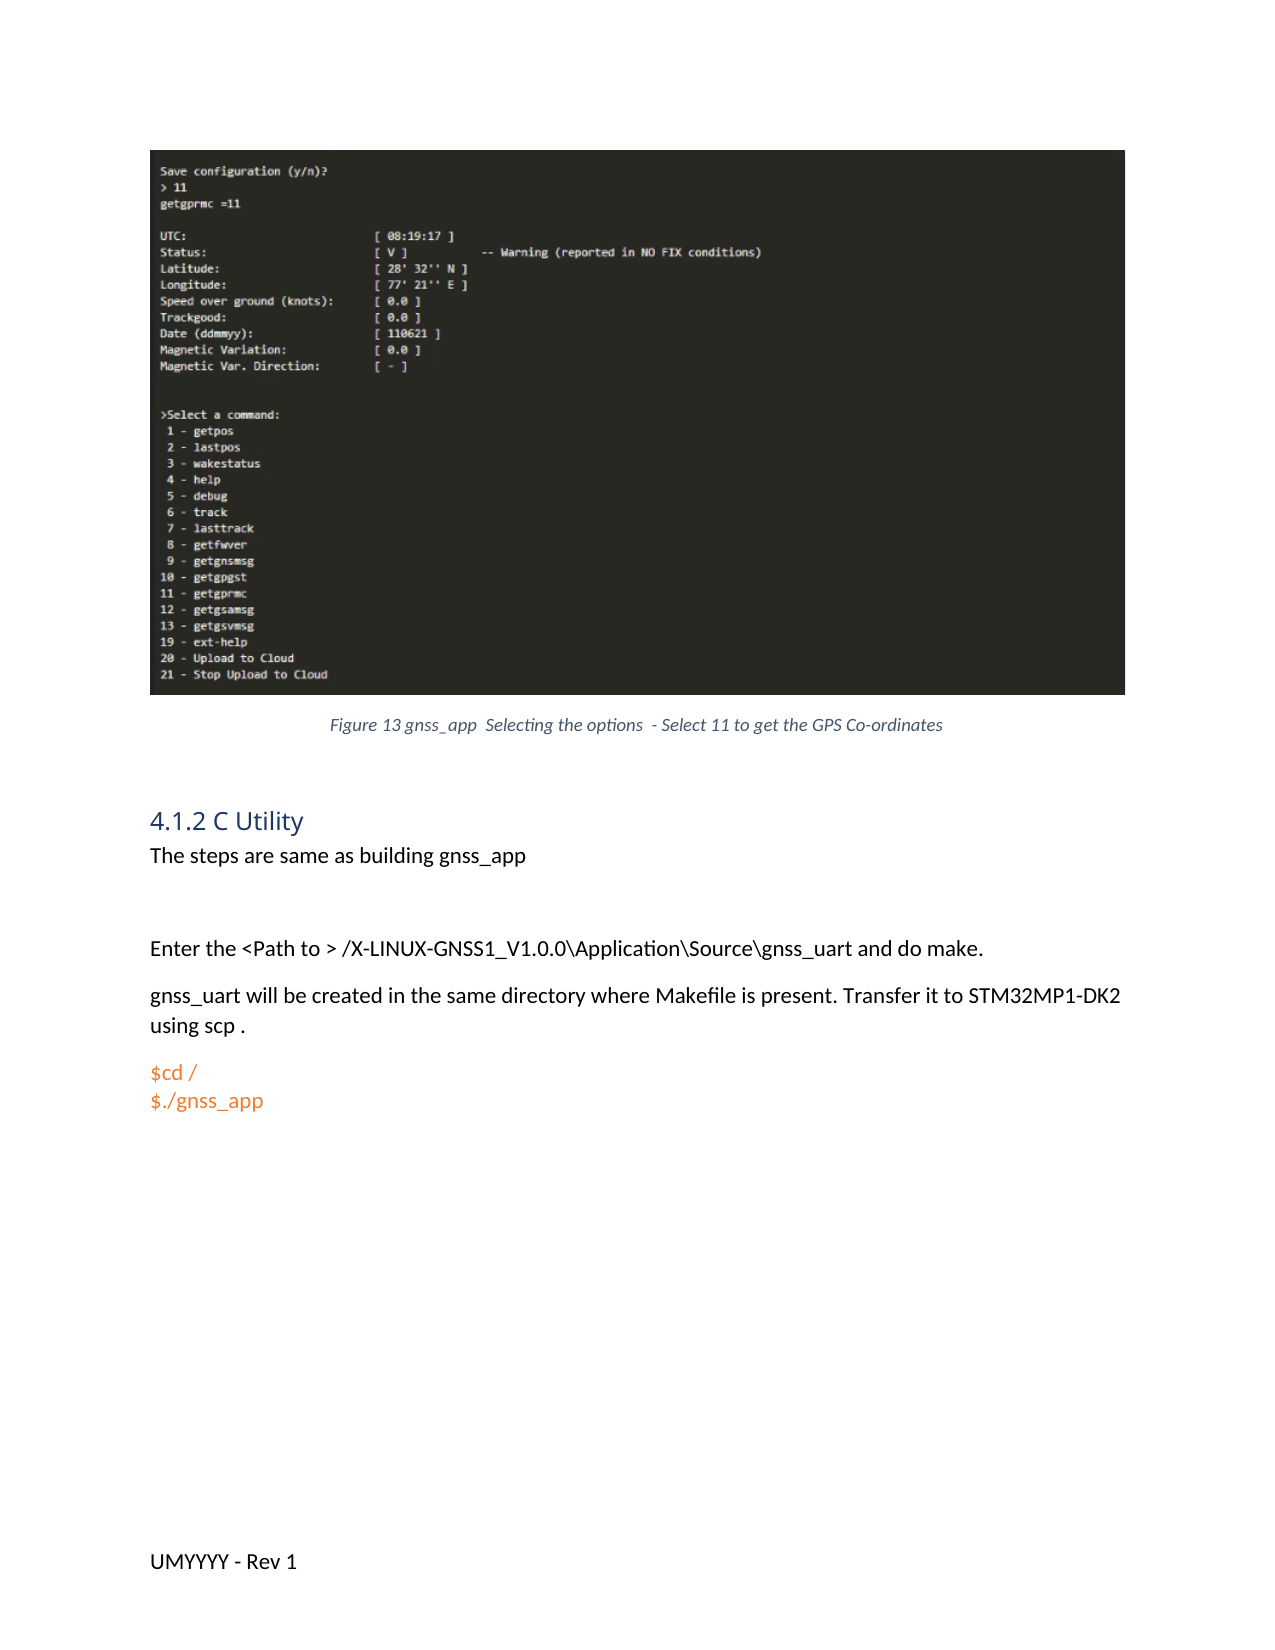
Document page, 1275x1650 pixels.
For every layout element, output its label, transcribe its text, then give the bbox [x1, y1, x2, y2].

text Enter the <Path to > /X-LINUX-GNSS1_V1.0.0\Application\Source\gnss_uart and do make. [150, 934, 1125, 962]
text $cd / [150, 1058, 1125, 1086]
text gnss_uart will be created in the same directory where Makefile is present. Transfer it to STM32MP1-DK2 using scp . [150, 981, 1125, 1039]
subtitle 4.1.2 C Utility [150, 804, 1125, 838]
text The steps are same as building gnss_app [150, 841, 1125, 869]
picture [150, 150, 1125, 695]
text Figure gnss_app Selecting the options - Select 11 to get the GPS Co-ordinates [150, 713, 1125, 736]
text $./gnss_app [150, 1086, 1125, 1114]
